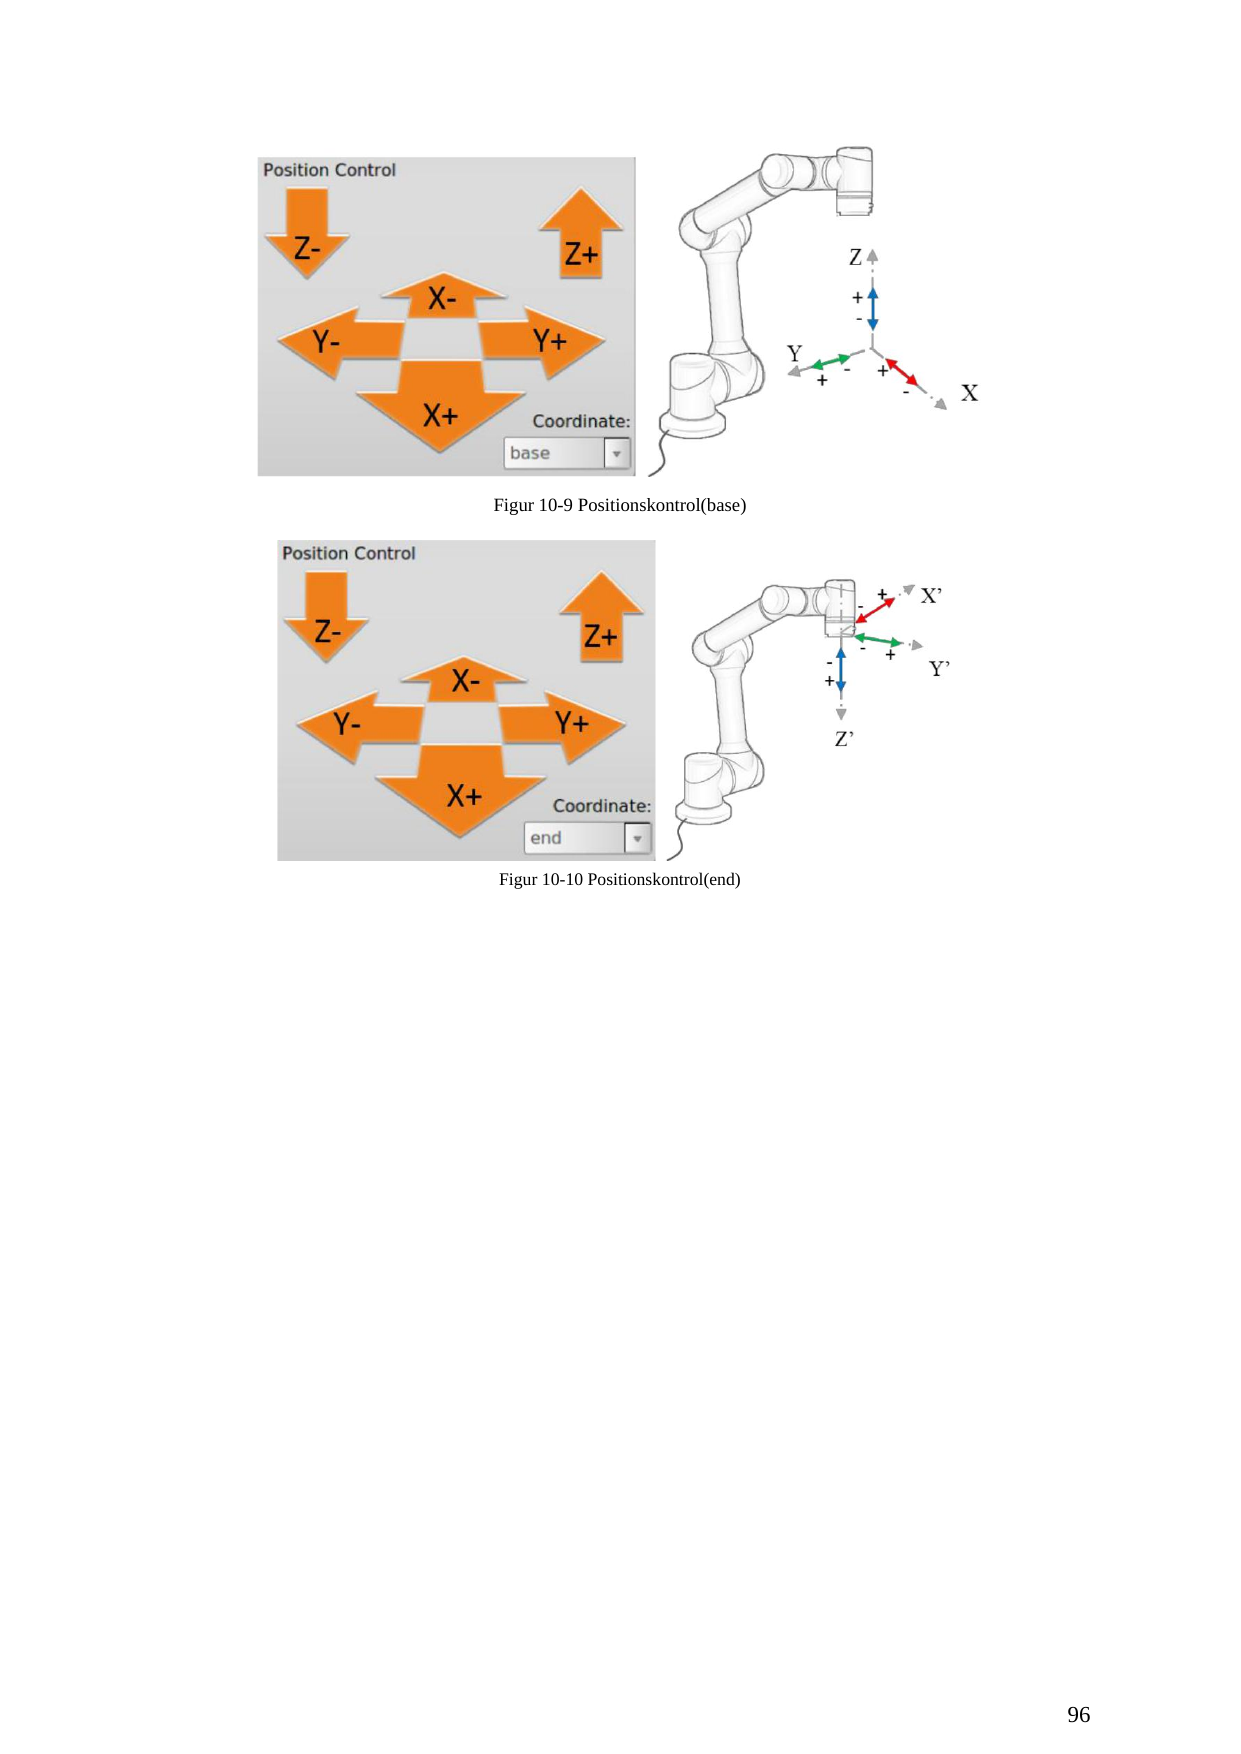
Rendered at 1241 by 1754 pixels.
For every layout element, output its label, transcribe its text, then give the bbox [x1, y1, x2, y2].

picture [257, 138, 983, 477]
text Figur 10-9 Positionskontrol(base) [150, 493, 1089, 516]
text Figur 10-10 Positionskontrol(end) [150, 868, 1089, 890]
picture [277, 540, 963, 861]
